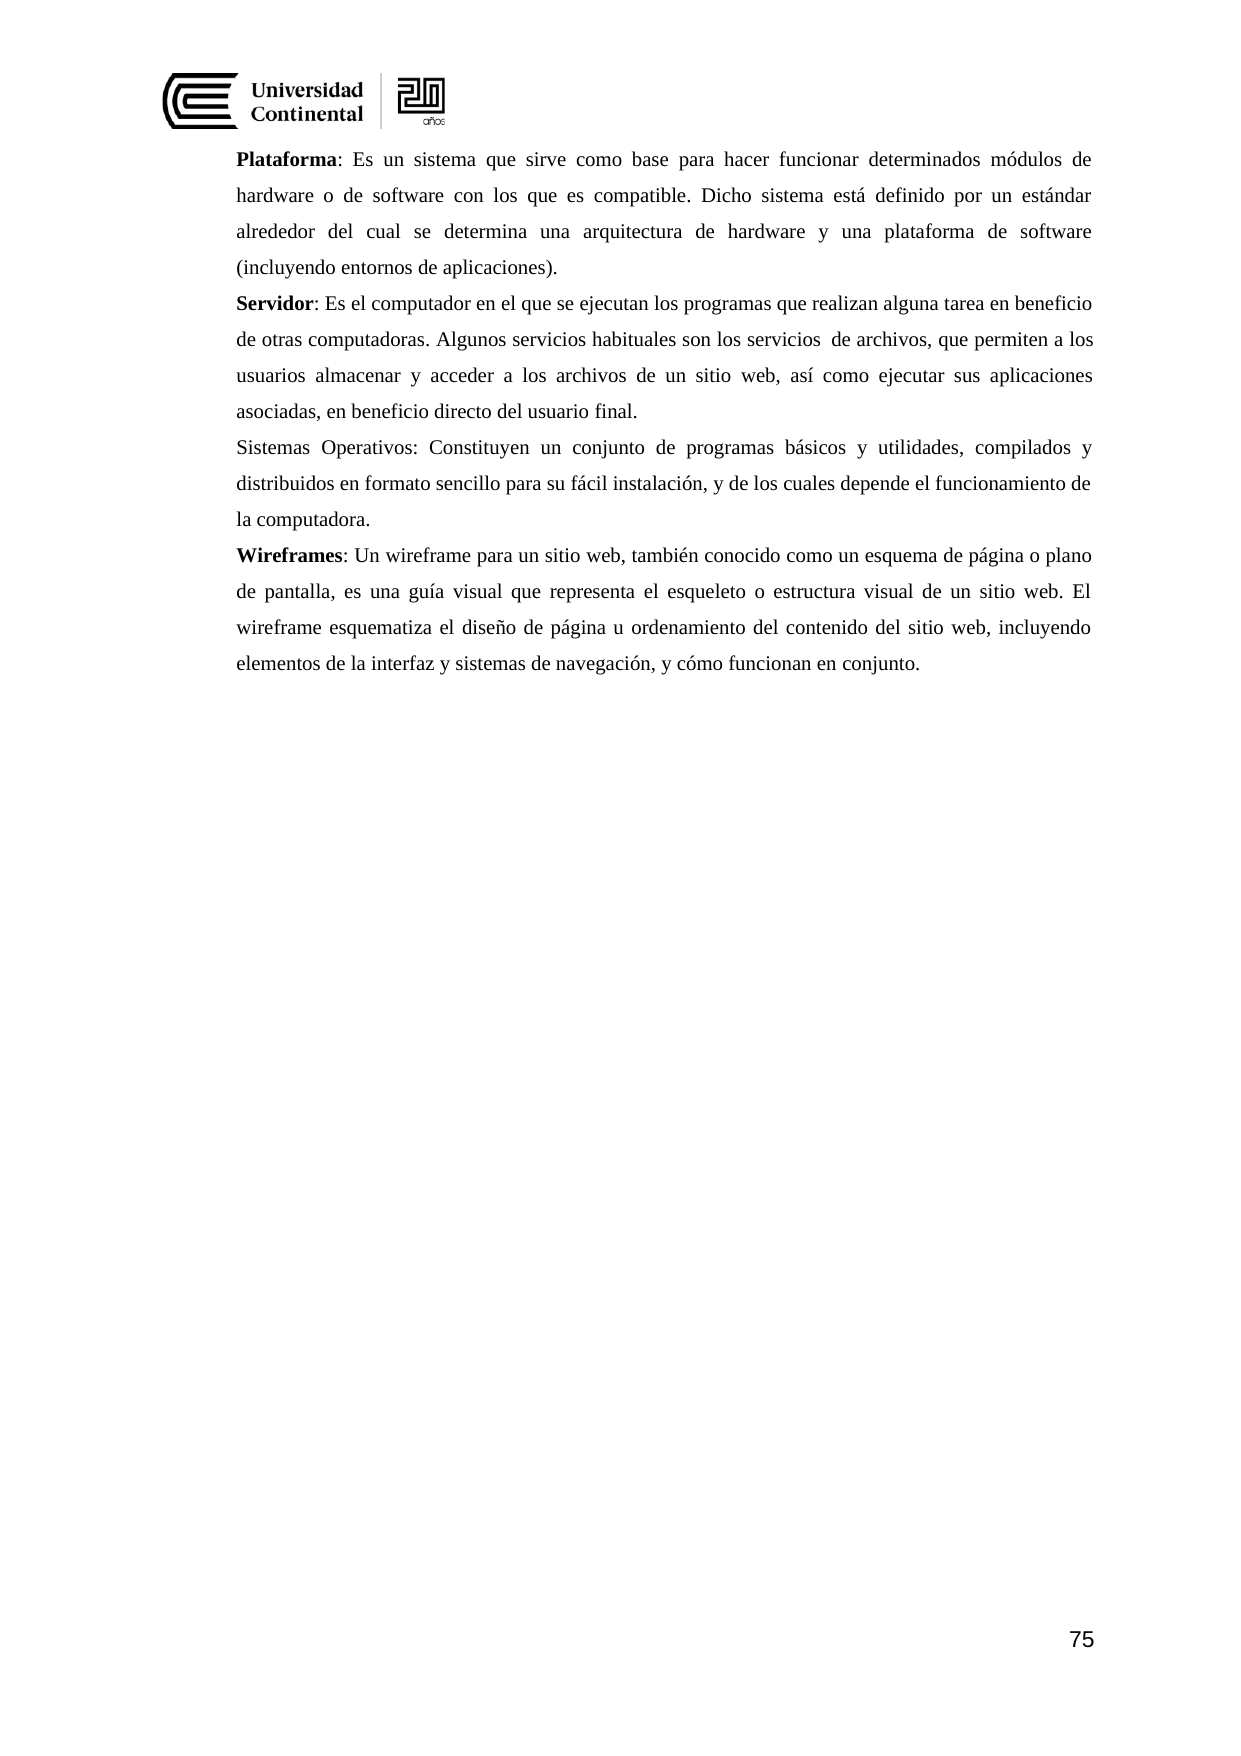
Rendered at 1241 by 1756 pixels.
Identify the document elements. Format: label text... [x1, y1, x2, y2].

picture [162, 73, 445, 129]
text Wireframes: Un wireframe para un sitio web, también conocido como un esquema de página o plano de pantalla, es una guía visual que representa el esqueleto o estructura visual de un sitio web. El wireframe esquematiza el diseño de página u ordenamiento del contenido del sitio web, incluyendo elementos de la interfaz y sistemas de navegación, y cómo funcionan en conjunto. [236, 543, 1093, 675]
text Plataforma: Es un sistema que sirve como base para hacer funcionar determinados módulos de hardware o de software con los que es compatible. Dicho sistema está definido por un estándar alrededor del cual se determina una arquitectura de hardware y una plataforma de software (incluyendo entornos de aplicaciones). [236, 147, 1093, 279]
text Servidor: Es el computador en el que se ejecutan los programas que realizan alguna tarea en beneficio de otras computadoras. Algunos servicios habituales son los servicios de archivos, que permiten a los usuarios almacenar y acceder a los archivos de un sitio web, así como ejecutar sus aplicaciones asociadas, en beneficio directo del usuario final. [236, 291, 1093, 423]
text Sistemas Operativos: Constituyen un conjunto de programas básicos y utilidades, compilados y distribuidos en formato sencillo para su fácil instalación, y de los cuales depende el funcionamiento de la computadora. [236, 435, 1093, 531]
